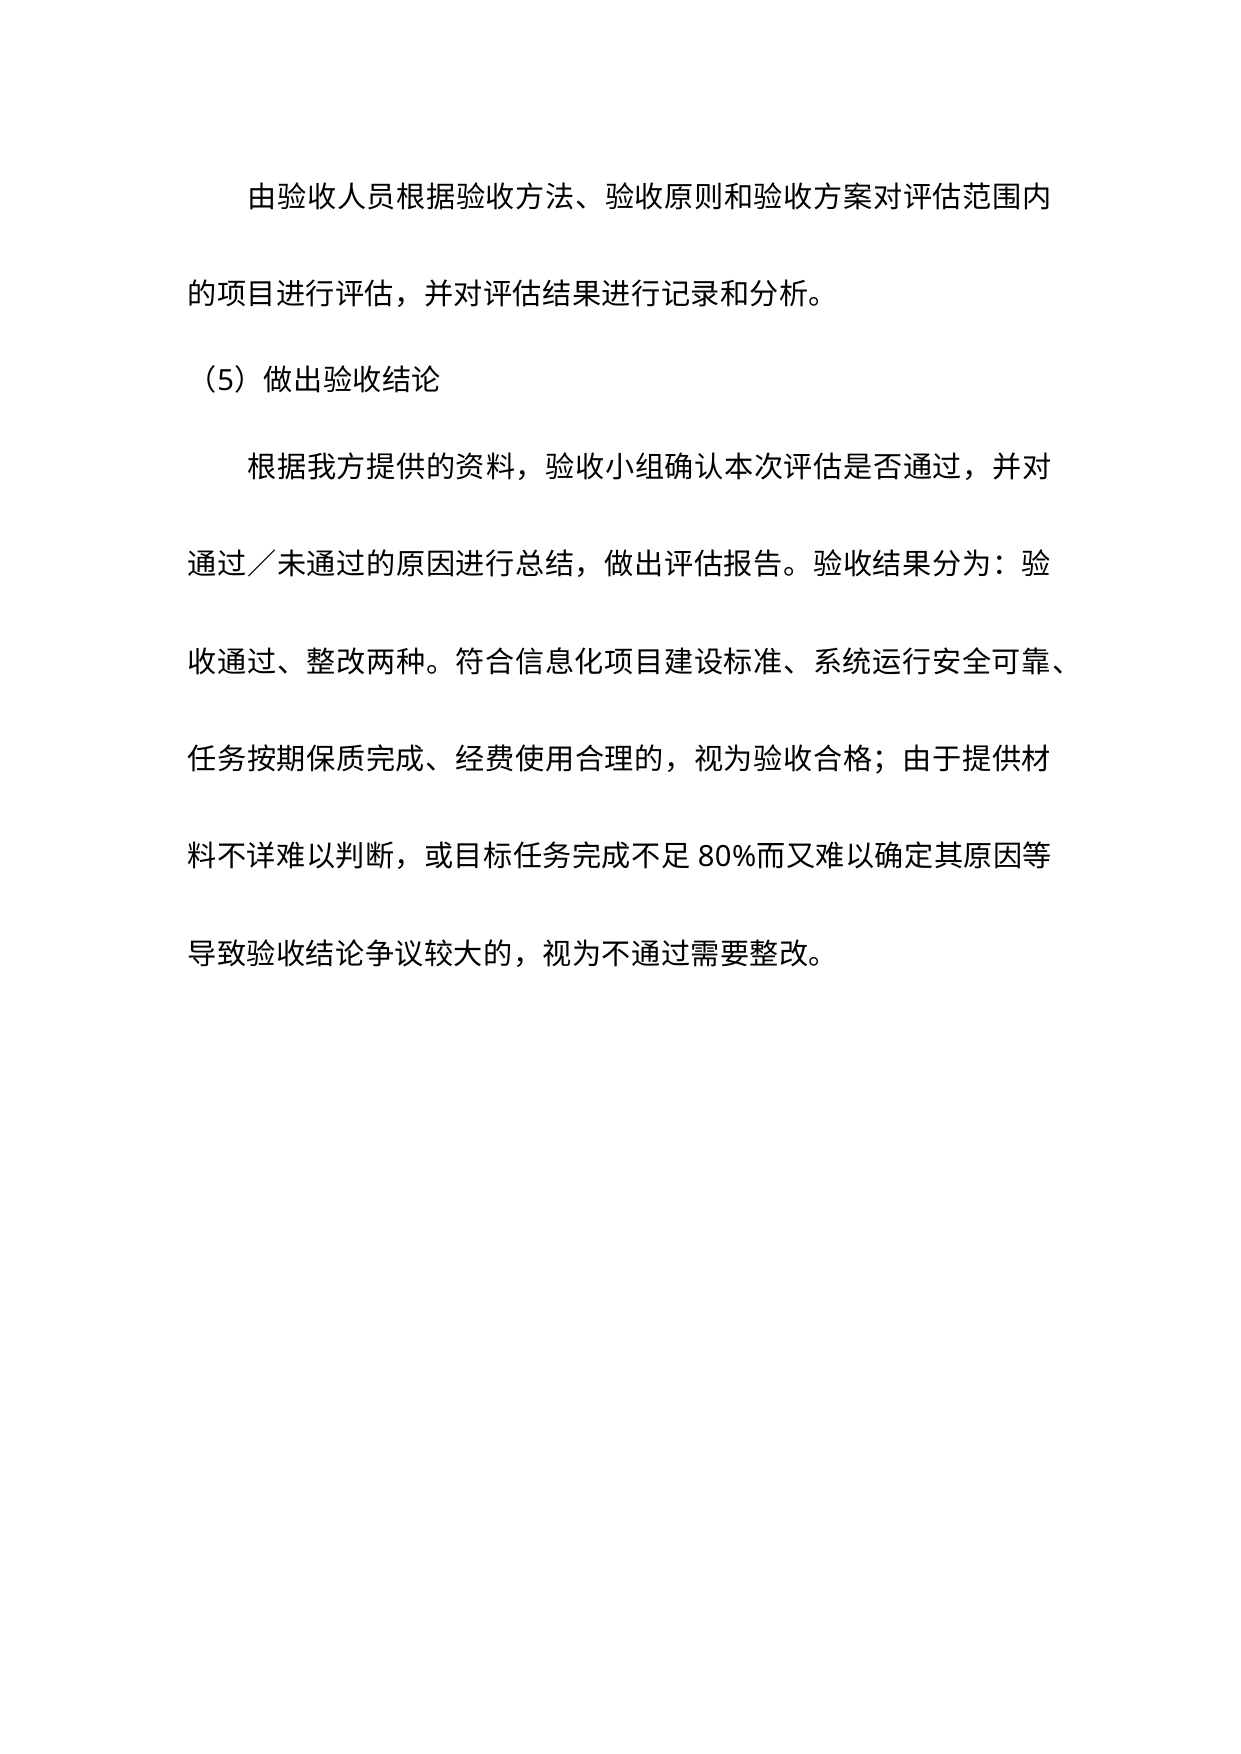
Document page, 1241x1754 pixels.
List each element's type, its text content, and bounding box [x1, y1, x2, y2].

text （5）做出验收结论 [187, 346, 1053, 411]
text 根据我方提供的资料，验收小组确认本次评估是否通过，并对通过／未通过的原因进行总结，做出评估报告。验收结果分为：验收通过、整改两种。符合信息化项目建设标准、系统运行安全可靠、任务按期保质完成、经费使用合理的，视为验收合格；由于提供材料不详难以判断，或目标任务完成不足80%而又难以确定其原因等导致验收结论争议较大的，视为不通过需要整改。 [187, 432, 1053, 984]
text 由验收人员根据验收方法、验收原则和验收方案对评估范围内的项目进行评估，并对评估结果进行记录和分析。 [187, 162, 1053, 324]
